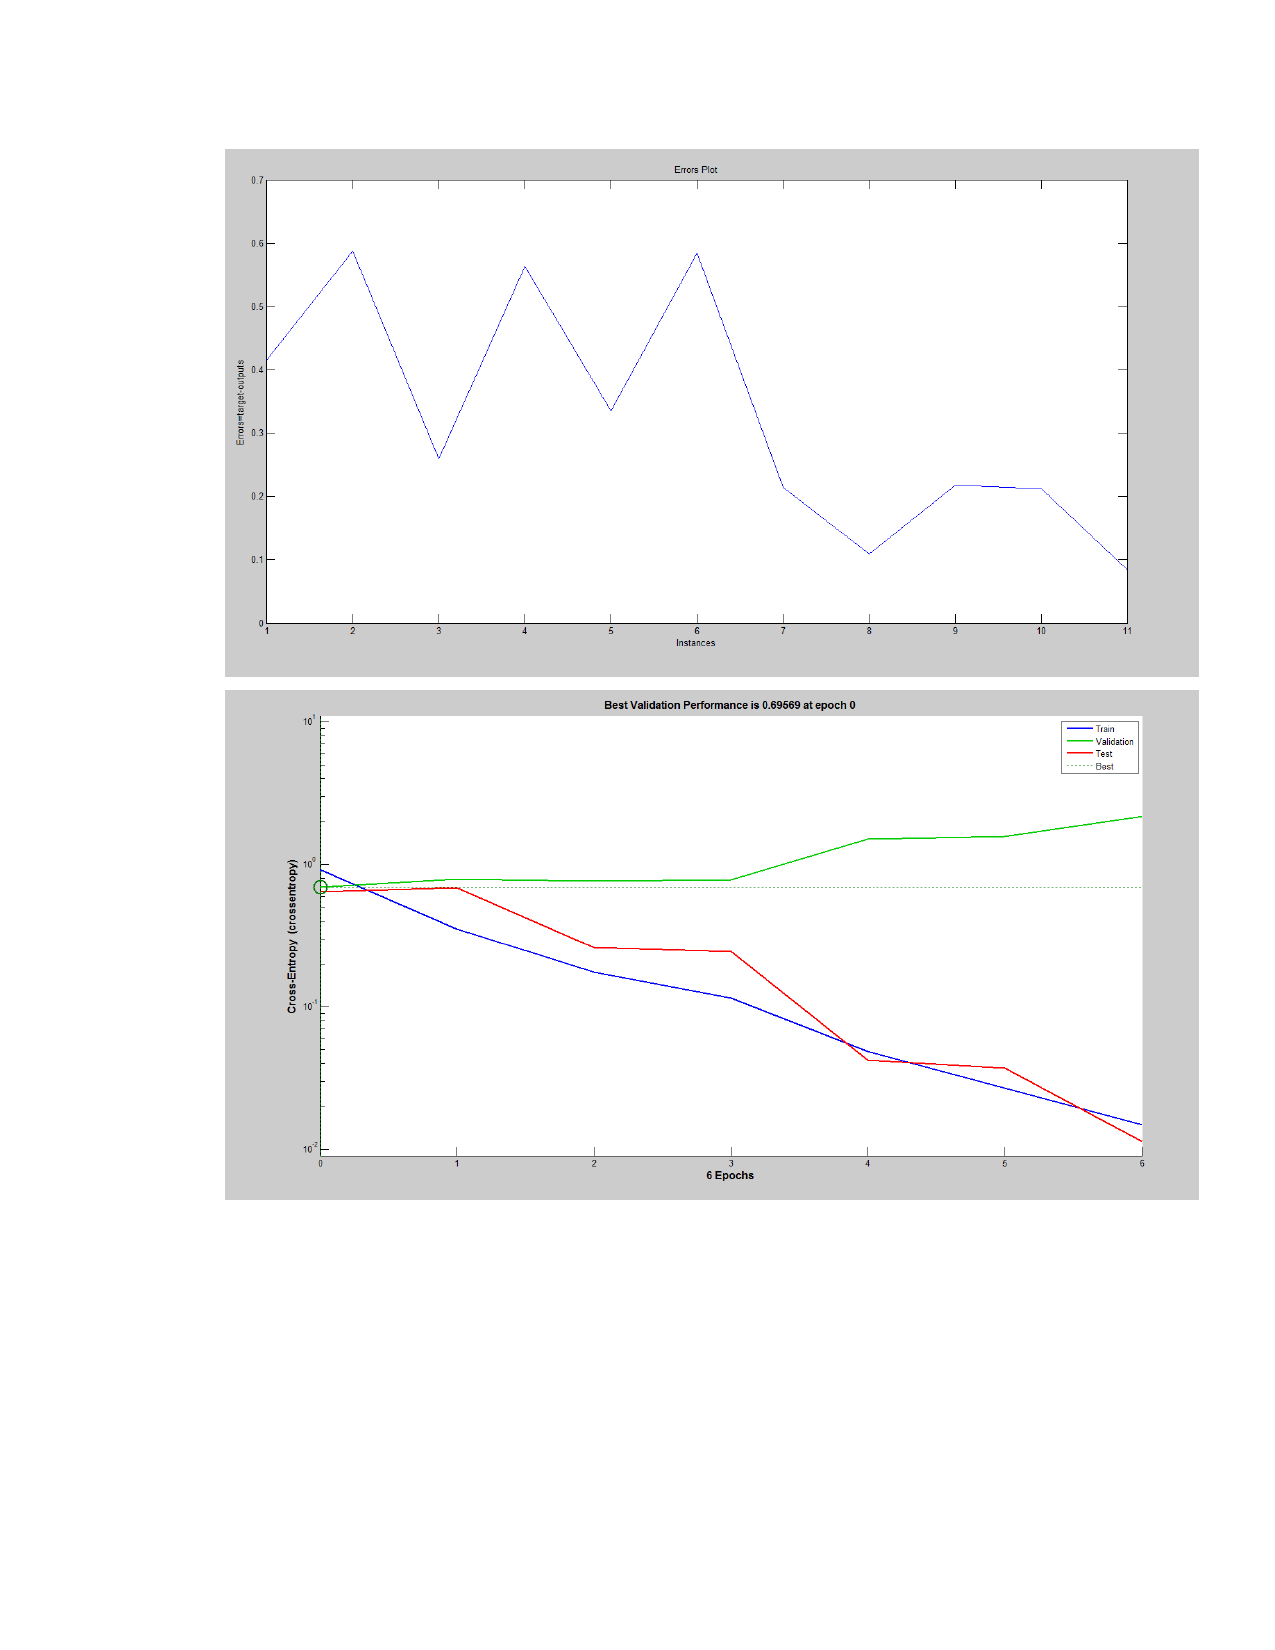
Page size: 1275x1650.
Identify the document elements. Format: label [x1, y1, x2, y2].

picture [225, 690, 1199, 1200]
picture [225, 149, 1199, 677]
